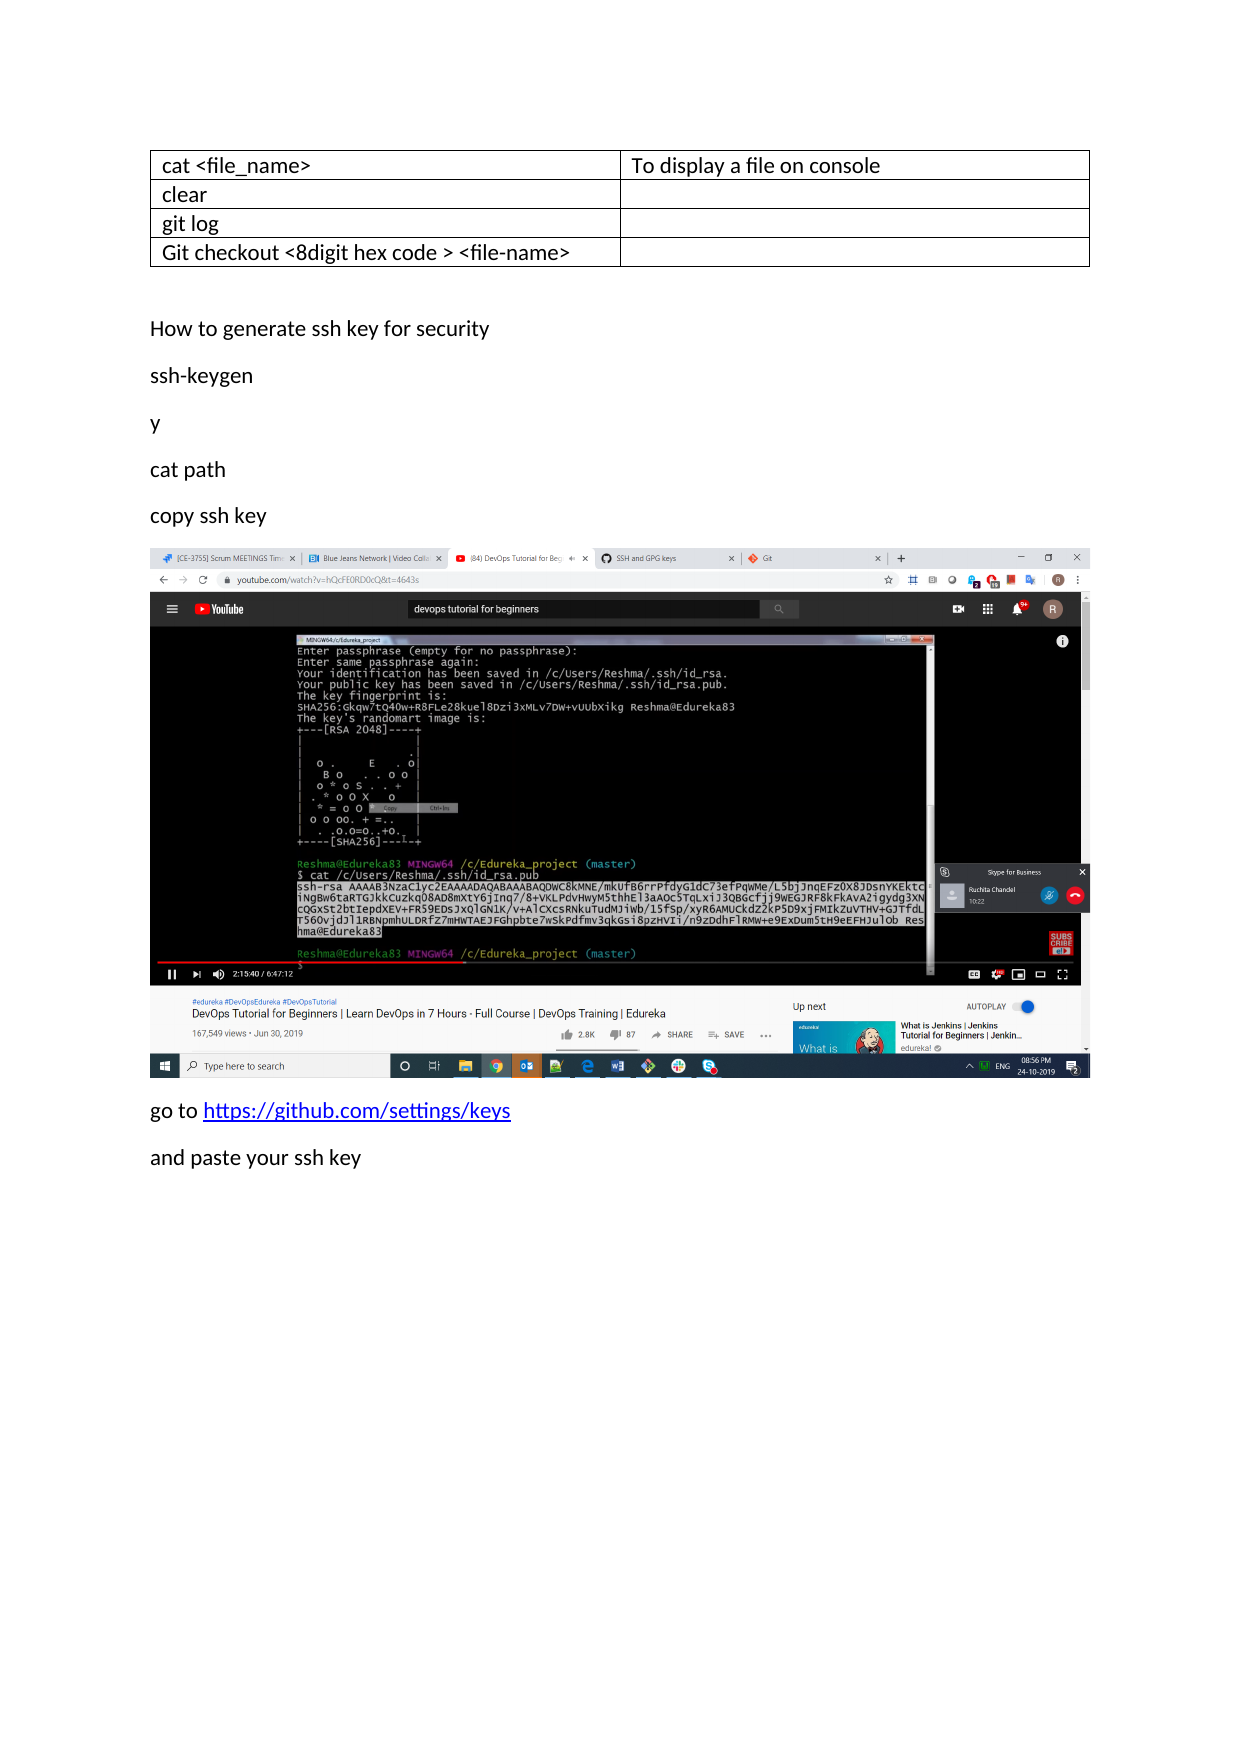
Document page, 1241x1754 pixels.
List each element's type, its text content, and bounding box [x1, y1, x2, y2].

table_cell To display a file on console [621, 151, 1089, 179]
table_cell [621, 180, 1089, 208]
text copy ssh key [150, 502, 1090, 530]
table_cell cat <file_name> [151, 151, 620, 179]
table_cell git log [151, 209, 620, 237]
text ssh-keygen [150, 361, 1090, 389]
picture [150, 548, 1091, 1078]
table_cell Git checkout <8digit hex code > <file-name> [151, 238, 620, 266]
table_cell [621, 238, 1089, 266]
text cat path [150, 455, 1090, 483]
text and paste your ssh key [150, 1143, 1090, 1171]
text go to https://github.com/settings/keys [150, 1096, 1090, 1124]
table_cell [621, 209, 1089, 237]
text How to generate ssh key for security [150, 314, 1090, 342]
table_cell clear [151, 180, 620, 208]
text y [150, 408, 1090, 436]
